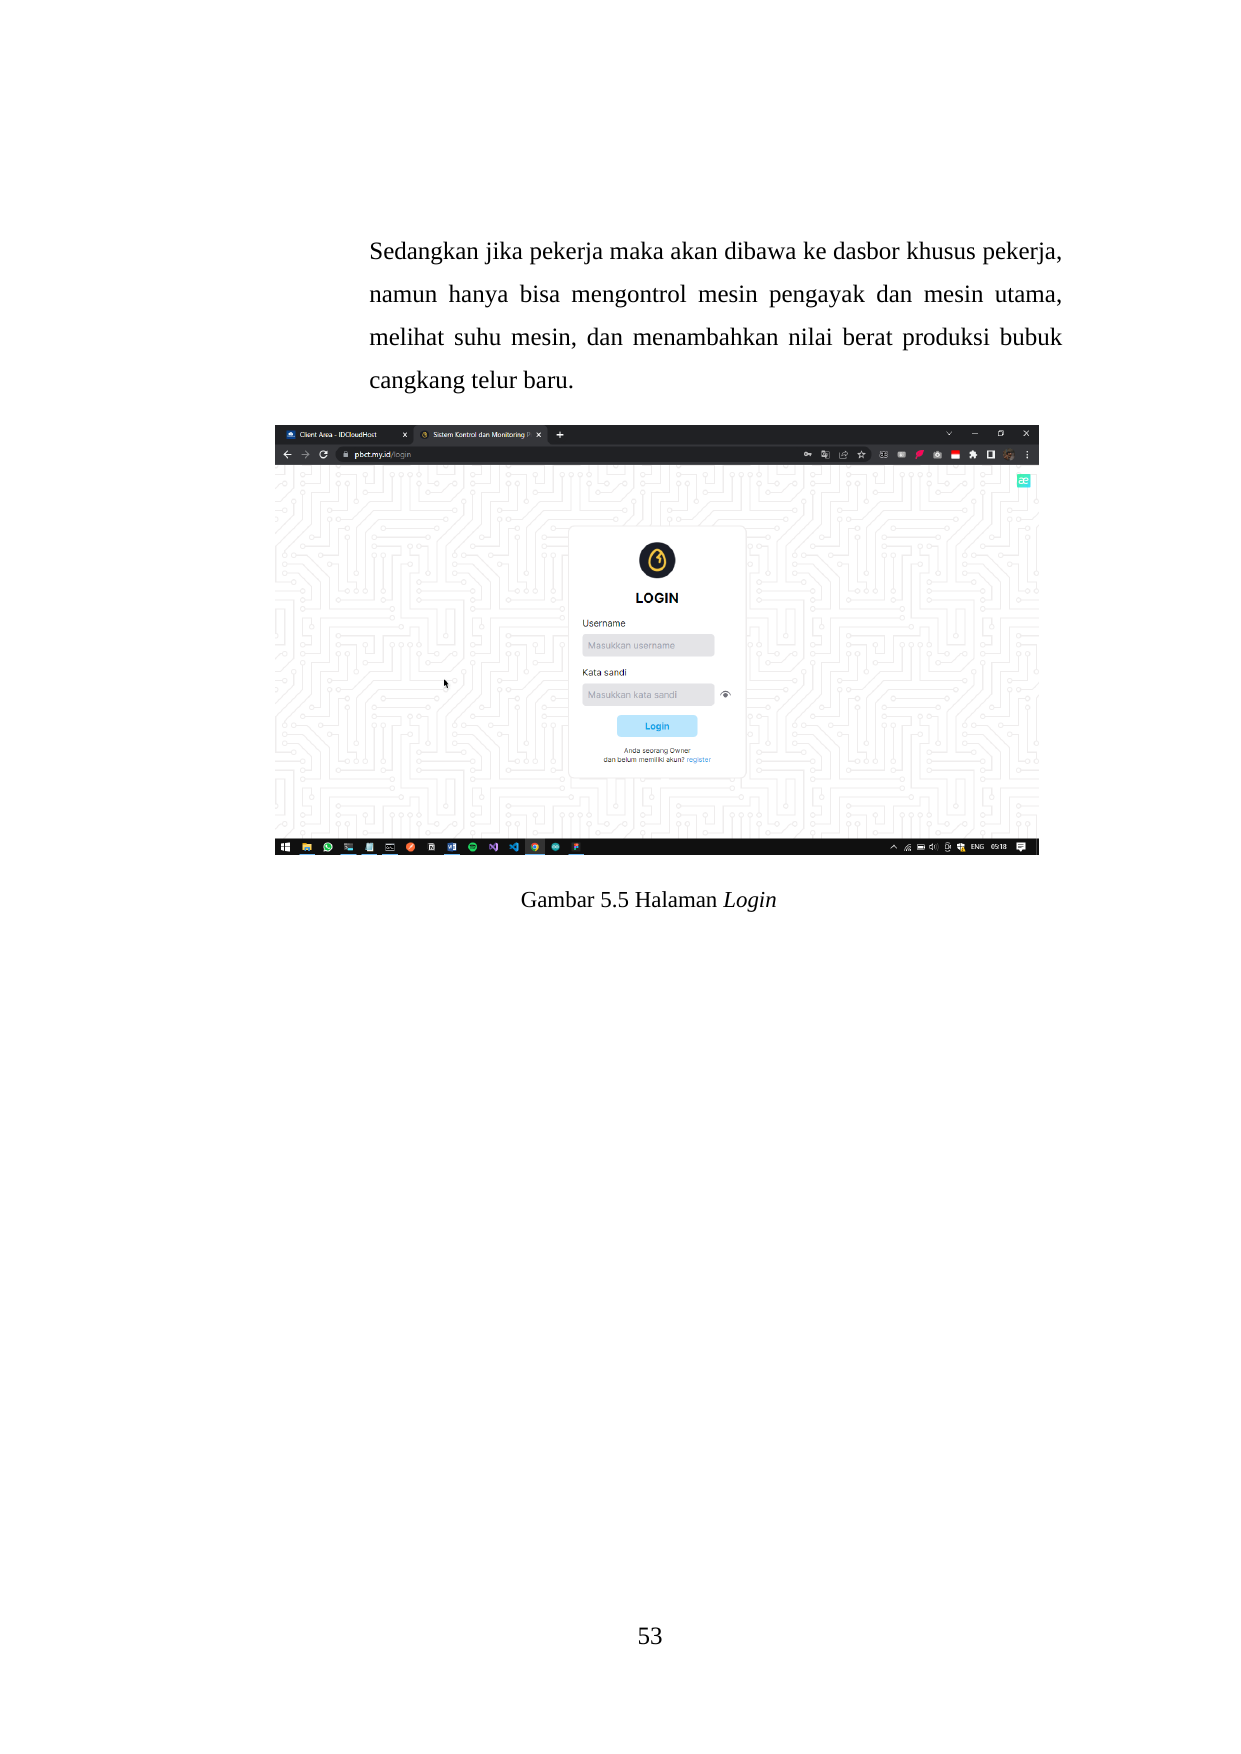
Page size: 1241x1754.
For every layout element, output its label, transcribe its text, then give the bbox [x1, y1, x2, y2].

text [369, 236, 1063, 394]
picture [275, 425, 1039, 855]
